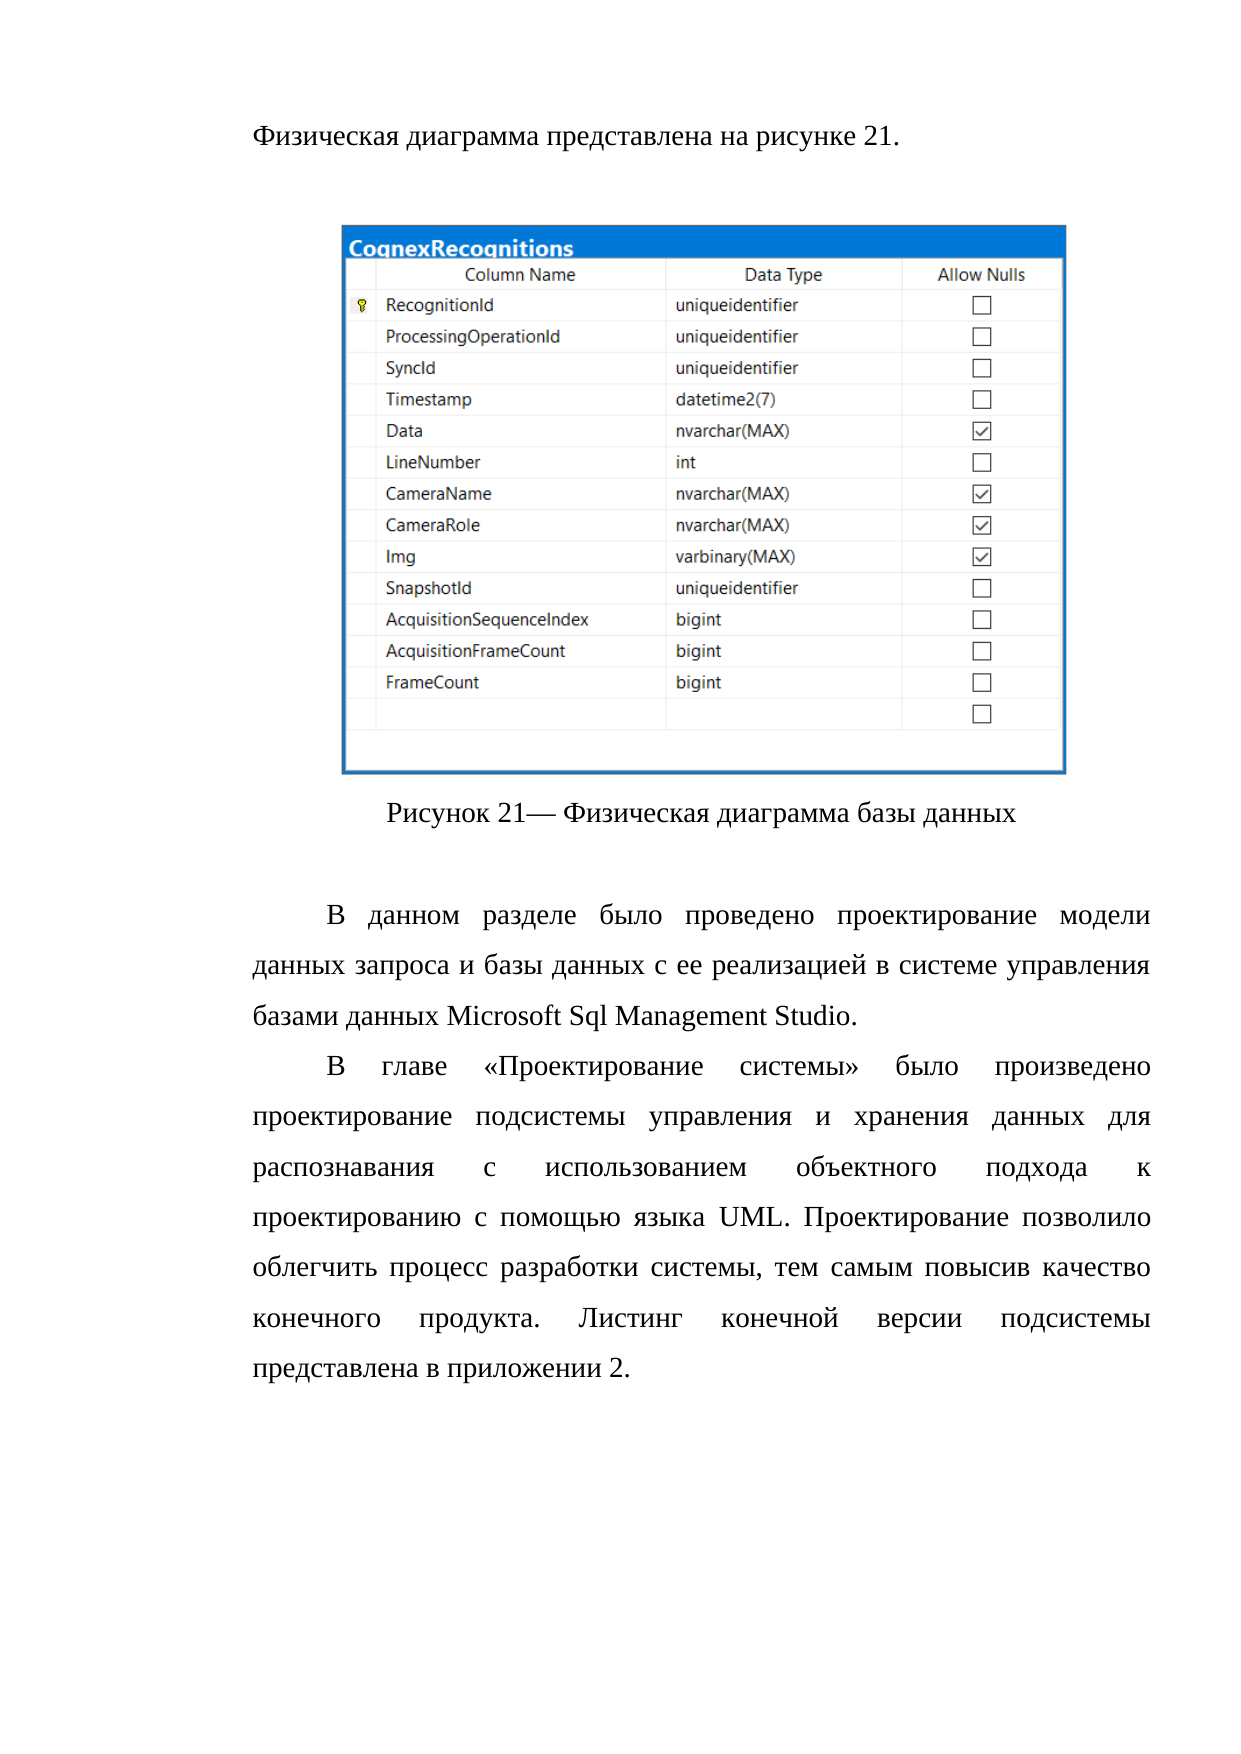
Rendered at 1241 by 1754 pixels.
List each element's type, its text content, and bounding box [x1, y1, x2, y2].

text В данном разделе было проведено проектирование модели данных запроса и базы данных с ее реализацией в системе управления базами данных Microsoft Sql Management Studio. [252, 897, 1152, 1031]
text Рисунок 21— Физическая диаграмма базы данных [177, 795, 1152, 828]
text В главе «Проектирование системы» было произведено проектирование подсистемы управления и хранения данных для распознавания с использованием объектного подхода к проектированию с помощью языка UML. Проектирование позволило облегчить процесс разработки системы, тем самым повысив качество конечного продукта. Листинг конечной версии подсистемы представлена в приложении 2. [252, 1048, 1152, 1383]
picture [337, 218, 1067, 777]
text Физическая диаграмма представлена на рисунке 21. [252, 118, 1152, 152]
